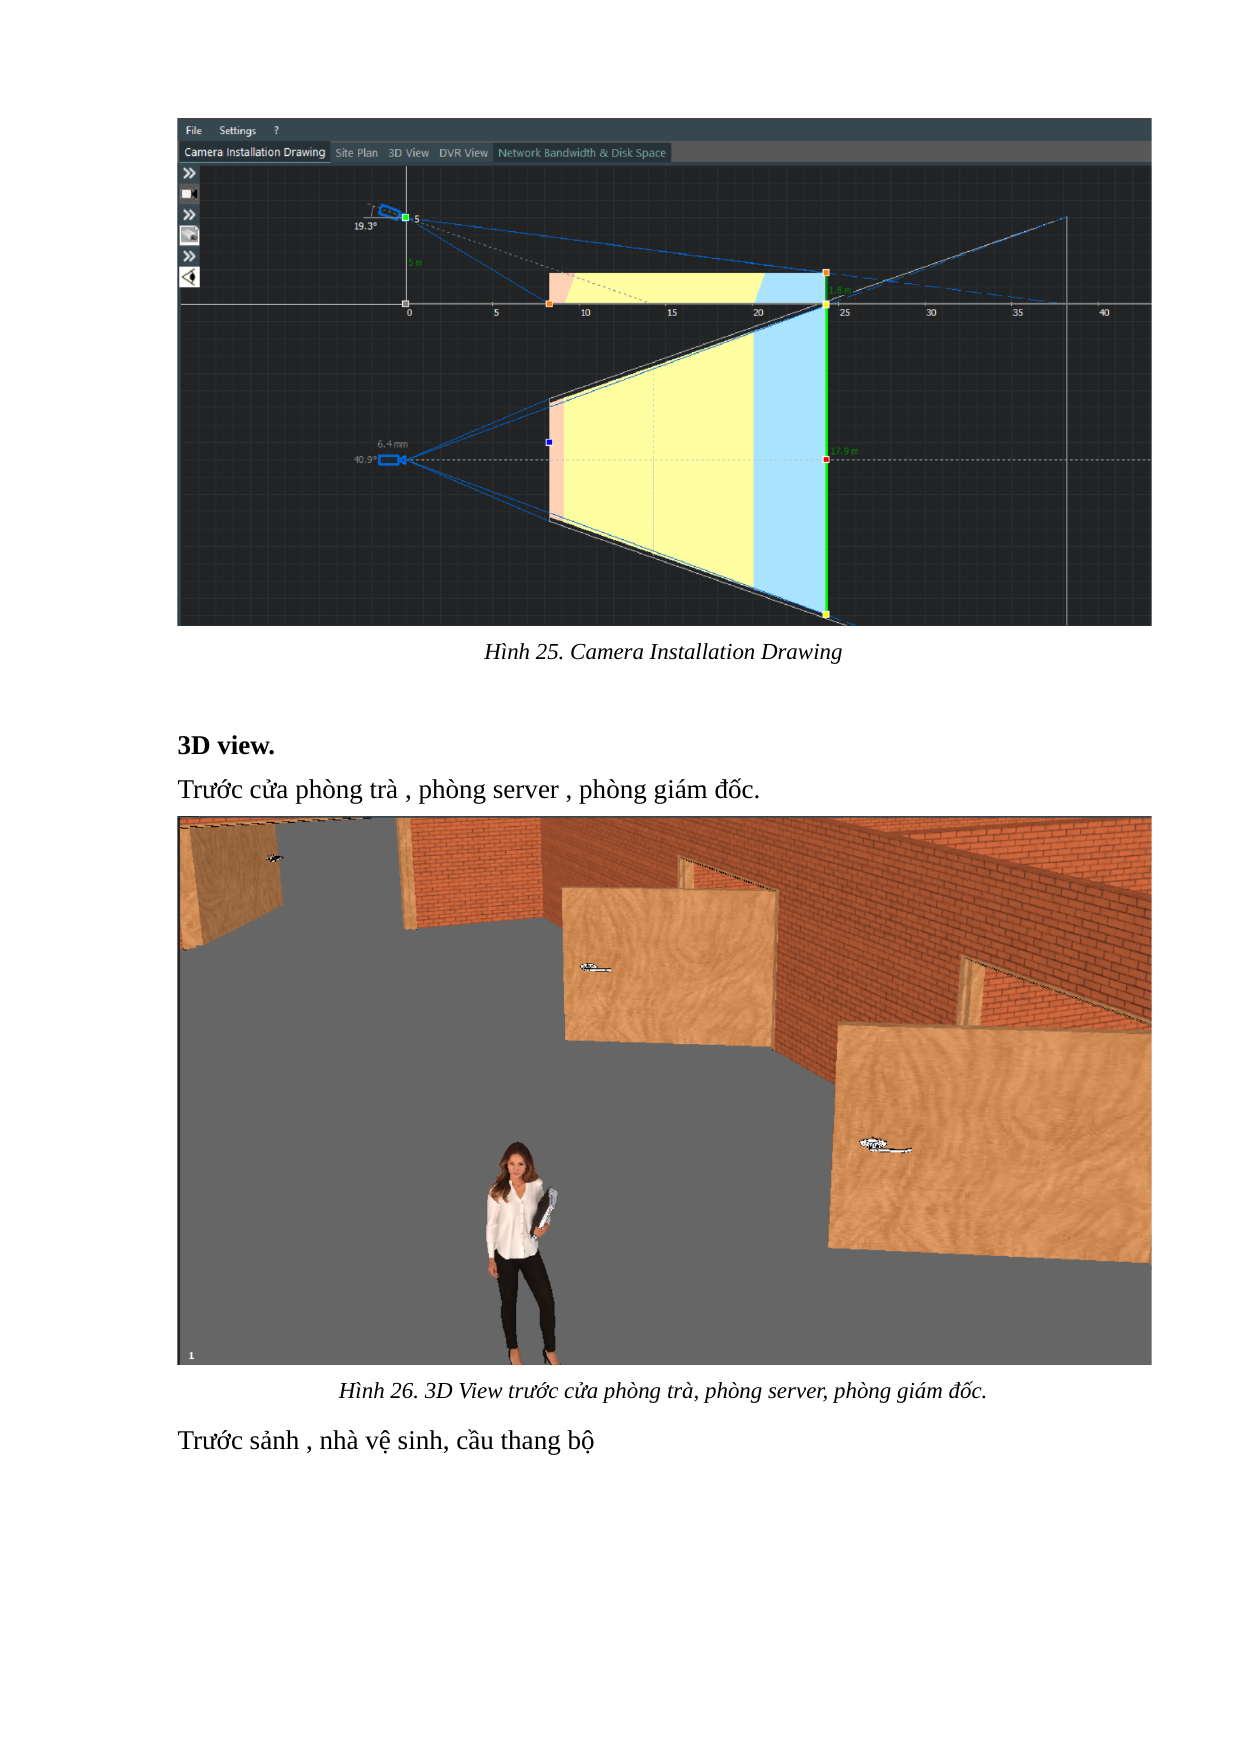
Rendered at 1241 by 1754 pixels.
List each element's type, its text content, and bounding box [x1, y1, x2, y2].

picture [177, 118, 1152, 626]
text Trước cửa phòng trà , phòng server , phòng giám đốc. [177, 773, 1152, 804]
text 3D view. [177, 729, 1152, 760]
picture [177, 816, 1152, 1365]
text Trước sảnh , nhà vệ sinh, cầu thang bộ [177, 1424, 1152, 1455]
text Hình 26. 3D View trước cửa phòng trà, phòng server, phòng giám đốc. [177, 1377, 1152, 1403]
text Hình 25. Camera Installation Drawing [177, 638, 1152, 664]
